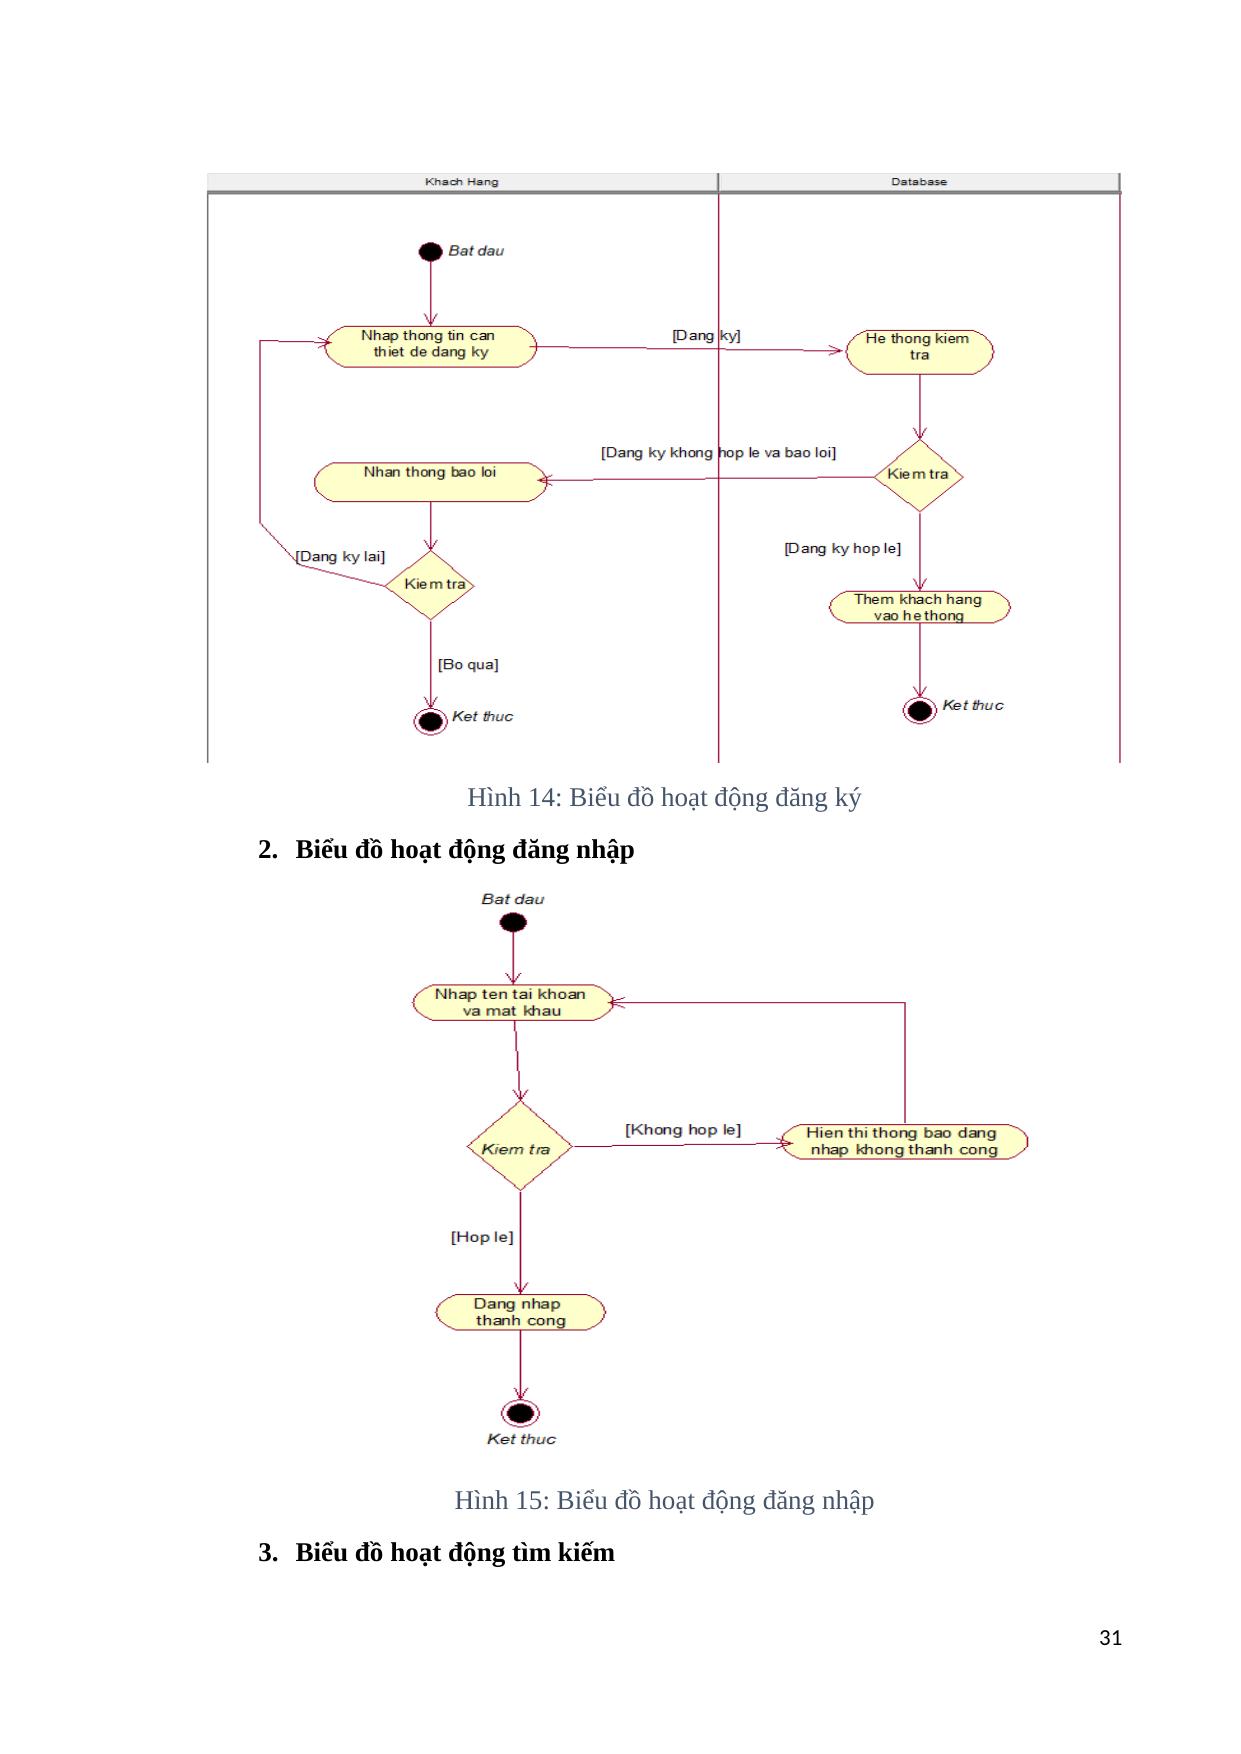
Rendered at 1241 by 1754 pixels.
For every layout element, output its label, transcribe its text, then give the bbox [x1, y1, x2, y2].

text Hình 15: Biểu đồ hoạt động đăng nhập [207, 1484, 1122, 1515]
picture [206, 173, 1122, 763]
picture [206, 876, 1122, 1465]
text Hình 14: Biểu đồ hoạt động đăng ký [207, 781, 1122, 812]
list Biểu đồ hoạt động đăng nhập [258, 833, 1122, 864]
list Biểu đồ hoạt động tìm kiếm [258, 1536, 1122, 1567]
